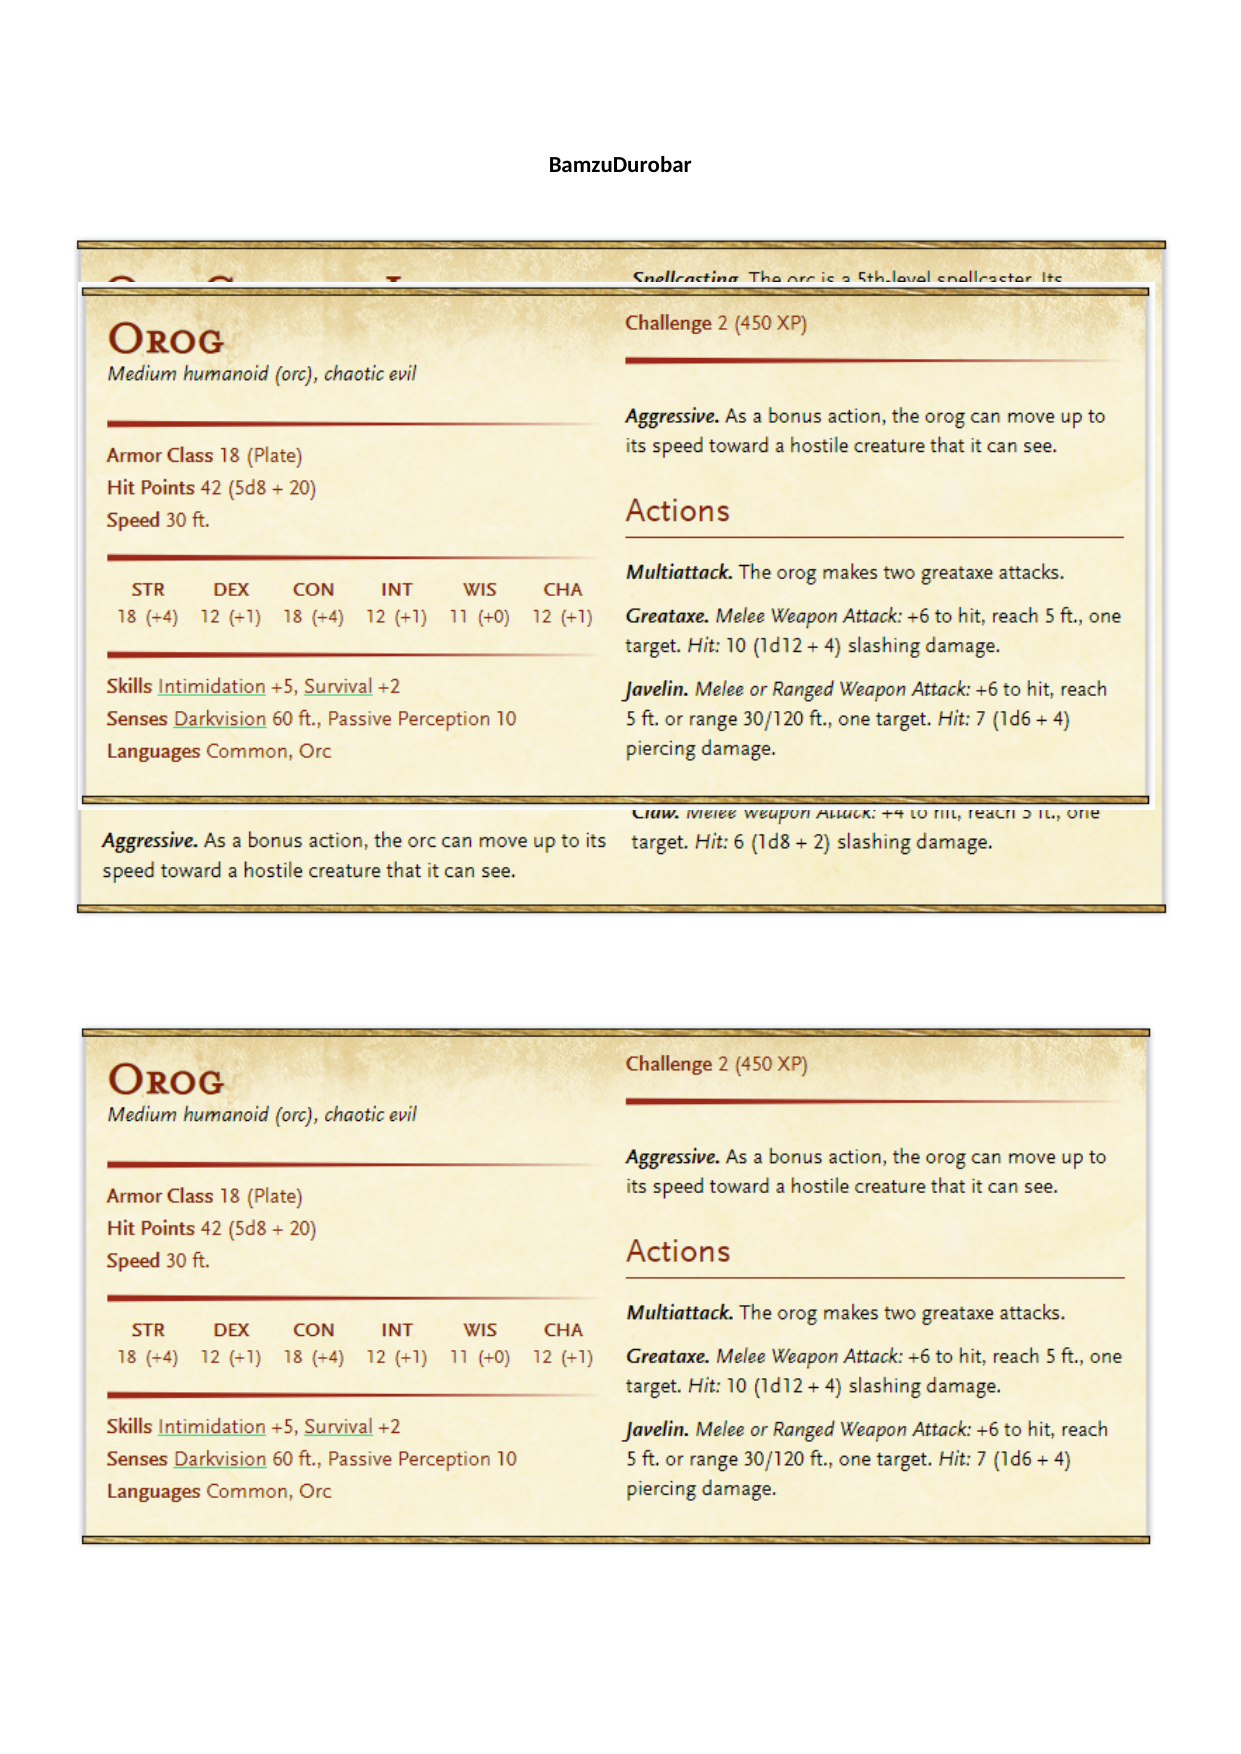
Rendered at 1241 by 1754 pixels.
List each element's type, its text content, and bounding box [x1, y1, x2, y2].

picture [73, 235, 1172, 919]
text BamzuDurobar [187, 150, 1053, 178]
picture [78, 1023, 1155, 1550]
